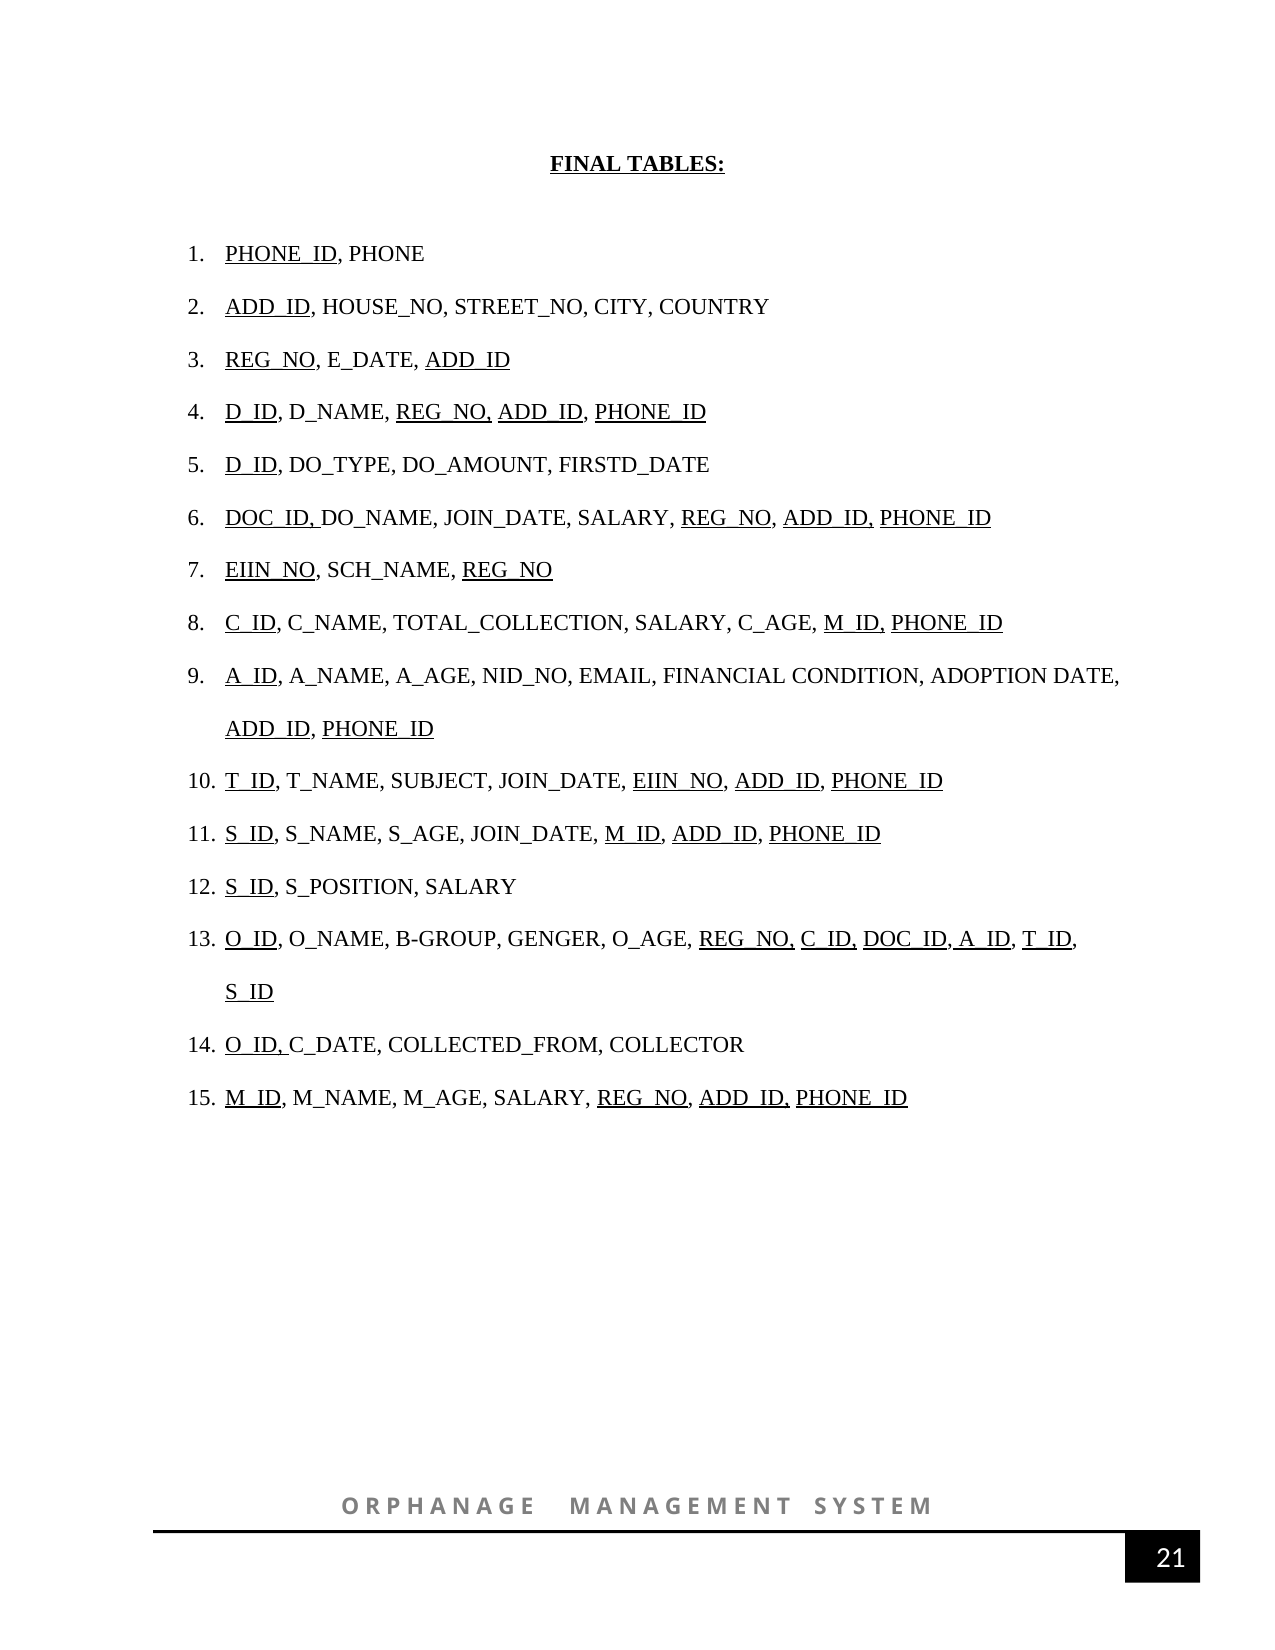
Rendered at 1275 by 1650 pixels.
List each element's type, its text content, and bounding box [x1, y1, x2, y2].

list DOC_ID, DO_NAME, JOIN_DATE, SALARY, REG_NO, ADD_ID, PHONE_ID [187, 504, 1125, 530]
list C_ID, C_NAME, TOTAL_COLLECTION, SALARY, C_AGE, M_ID, PHONE_ID [187, 609, 1125, 636]
list EIIN_NO, SCH_NAME, REG_NO [187, 556, 1125, 583]
list D_ID, D_NAME, REG_NO, ADD_ID, PHONE_ID [187, 398, 1125, 425]
list M_ID, M_NAME, M_AGE, SALARY, REG_NO, ADD_ID, PHONE_ID [187, 1083, 1125, 1110]
list REG_NO, E_DATE, ADD_ID [187, 346, 1125, 372]
list O_ID, O_NAME, B-GROUP, GENGER, O_AGE, REG_NO, C_ID, DOC_ID, A_ID, T_ID, S_ID [187, 925, 1125, 1004]
list A_ID, A_NAME, A_AGE, NID_NO, EMAIL, FINANCIAL CONDITION, ADOPTION DATE, ADD_ID, PHONE_ID [187, 662, 1125, 741]
list PHONE_ID, PHONE [187, 240, 1125, 267]
list T_ID, T_NAME, SUBJECT, JOIN_DATE, EIIN_NO, ADD_ID, PHONE_ID [187, 767, 1125, 794]
list O_ID, C_DATE, COLLECTED_FROM, COLLECTOR [187, 1031, 1125, 1057]
list D_ID, DO_TYPE, DO_AMOUNT, FIRSTD_DATE [187, 451, 1125, 477]
list S_ID, S_POSITION, SALARY [187, 873, 1125, 899]
list S_ID, S_NAME, S_AGE, JOIN_DATE, M_ID, ADD_ID, PHONE_ID [187, 820, 1125, 846]
text FINAL TABLES: [150, 150, 1125, 176]
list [187, 293, 1125, 319]
